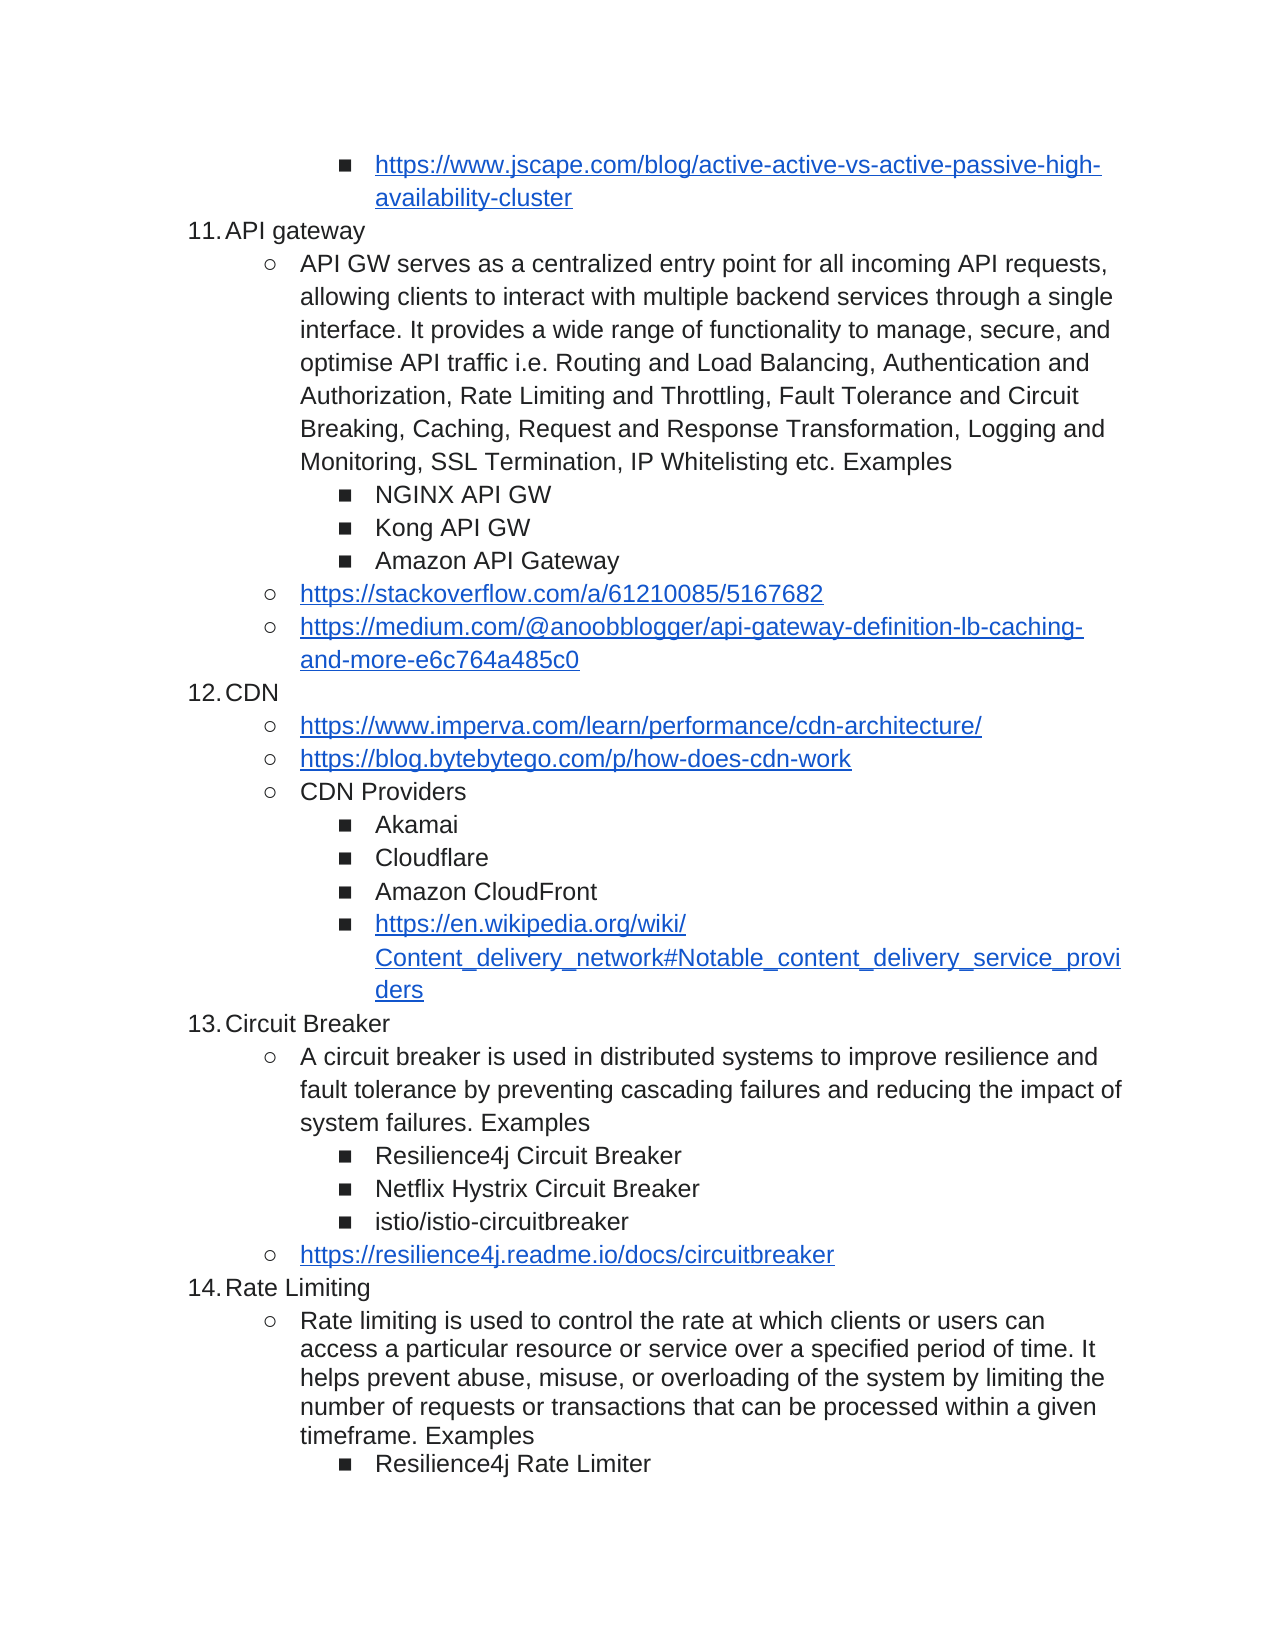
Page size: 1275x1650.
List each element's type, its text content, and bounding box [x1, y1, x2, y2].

list Netflix Hystrix Circuit Breaker [337, 1174, 1125, 1202]
list CDN [187, 678, 1125, 707]
list https://www.imperva.com/learn/performance/cdn-architecture/ [262, 711, 1125, 740]
list Resilience4j Rate Limiter [337, 1449, 1125, 1478]
list https://stackoverflow.com/a/61210085/5167682 [262, 579, 1125, 608]
list Circuit Breaker [187, 1008, 1125, 1037]
list CDN Providers [262, 777, 1125, 806]
list NGINX API GW [337, 480, 1125, 509]
list A circuit breaker is used in distributed systems to improve resilience and fault tolerance by preventing cascading failures and reducing the impact of system failures. Examples [262, 1042, 1125, 1136]
list Rate Limiting [187, 1273, 1125, 1301]
list Amazon API Gateway [337, 546, 1125, 575]
list Resilience4j Circuit Breaker [337, 1141, 1125, 1169]
list API GW serves as a centralized entry point for all incoming API requests, allowing clients to interact with multiple backend services through a single interface. It provides a wide range of functionality to manage, secure, and optimise API traffic i.e. Routing and Load Balancing, Authentication and Authorization, Rate Limiting and Throttling, Fault Tolerance and Circuit Breaking, Caching, Request and Response Transformation, Logging and Monitoring, SSL Termination, IP Whitelisting etc. Examples [262, 249, 1125, 476]
list Rate limiting is used to control the rate at which clients or users can access a particular resource or service over a specified period of time. It helps prevent abuse, misuse, or overloading of the system by limiting the number of requests or transactions that can be processed within a given timeframe. Examples [262, 1306, 1125, 1449]
list API gateway [187, 216, 1125, 245]
list https://blog.bytebytego.com/p/how-does-cdn-work [262, 744, 1125, 773]
list Cloudflare [337, 843, 1125, 872]
list https://medium.com/@anoobblogger/api-gateway-definition-lb-caching-and-more-e6c764a485c0 [262, 612, 1125, 674]
list Amazon CloudFront [337, 876, 1125, 905]
list https://resilience4j.readme.io/docs/circuitbreaker [262, 1240, 1125, 1268]
list https://www.jscape.com/blog/active-active-vs-active-passive-high-availability-cluster [337, 150, 1125, 212]
list Kong API GW [337, 513, 1125, 542]
list istio/istio-circuitbreaker [337, 1207, 1125, 1235]
list Akamai [337, 810, 1125, 839]
list https://en.wikipedia.org/wiki/Content_delivery_network#Notable_content_delivery_service_providers [337, 909, 1125, 1004]
